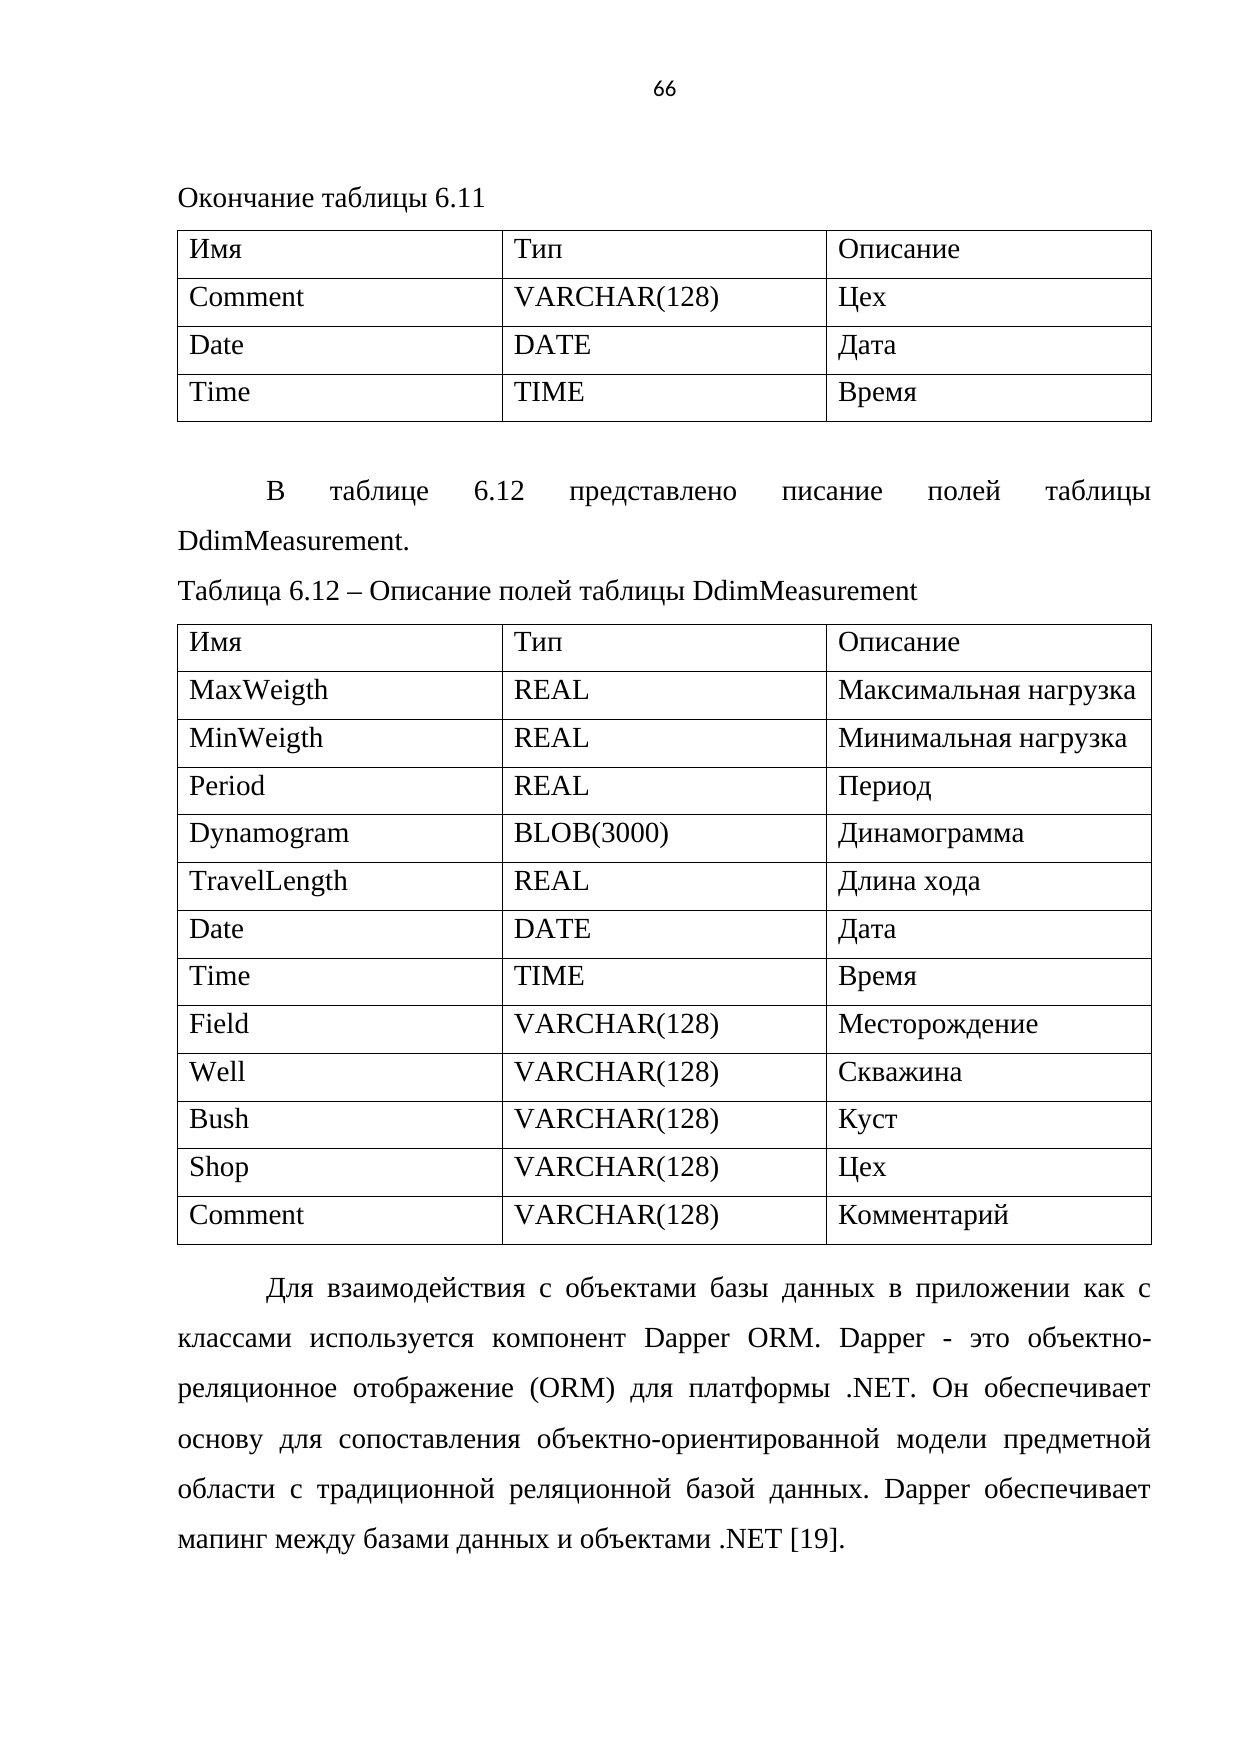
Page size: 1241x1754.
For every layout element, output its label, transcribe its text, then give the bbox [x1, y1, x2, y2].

text В таблице 6.12 представлено писание полей таблицы DdimMeasurement. [177, 473, 1152, 556]
table_cell Максимальная нагрузка [827, 672, 1151, 719]
table_cell Comment [178, 279, 502, 326]
table_cell VARCHAR(128) [503, 1054, 826, 1101]
table_cell Time [178, 959, 502, 1005]
table_cell DATE [503, 911, 826, 957]
table_cell REAL [503, 720, 826, 767]
table_cell Period [178, 768, 502, 814]
table_cell Время [827, 375, 1151, 421]
table_header Имя [178, 625, 502, 671]
table_cell Дата [827, 911, 1151, 957]
table_cell Shop [178, 1149, 502, 1196]
table_cell VARCHAR(128) [503, 279, 826, 326]
table_cell Date [178, 327, 502, 373]
table_cell TravelLength [178, 863, 502, 910]
table_header Описание [827, 231, 1151, 278]
table_cell TIME [503, 375, 826, 421]
table_cell VARCHAR(128) [503, 1149, 826, 1196]
table_cell Скважина [827, 1054, 1151, 1101]
table_cell Длина хода [827, 863, 1151, 910]
table_cell Комментарий [827, 1197, 1151, 1244]
table_header Имя [178, 231, 502, 278]
table_cell VARCHAR(128) [503, 1006, 826, 1053]
table_cell BLOB(3000) [503, 815, 826, 862]
table_cell Период [827, 768, 1151, 814]
table_cell Время [827, 959, 1151, 1005]
table_header Тип [503, 625, 826, 671]
table_cell Field [178, 1006, 502, 1053]
table_cell Месторождение [827, 1006, 1151, 1053]
table_cell VARCHAR(128) [503, 1197, 826, 1244]
text Окончание таблицы 6.11 [177, 180, 1152, 214]
table_cell Dynamogram [178, 815, 502, 862]
table_cell Bush [178, 1102, 502, 1148]
table_cell Well [178, 1054, 502, 1101]
table_cell Цех [827, 279, 1151, 326]
text Таблица 6.12 – Описание полей таблицы DdimMeasurement [177, 573, 1152, 607]
table_cell REAL [503, 863, 826, 910]
table_cell Comment [178, 1197, 502, 1244]
table_cell Куст [827, 1102, 1151, 1148]
table_cell Дата [827, 327, 1151, 373]
text Для взаимодействия с объектами базы данных в приложении как с классами используется компонент Dapper ORM. Dapper - это объектно-реляционное отображение (ORM) для платформы .NET. Он обеспечивает основу для сопоставления объектно-ориентированной модели предметной области с традиционной реляционной базой данных. Dapper обеспечивает мапинг между базами данных и объектами .NET [19]. [177, 1270, 1152, 1555]
table_cell VARCHAR(128) [503, 1102, 826, 1148]
table_cell MinWeigth [178, 720, 502, 767]
table_cell MaxWeigth [178, 672, 502, 719]
table_cell Динамограмма [827, 815, 1151, 862]
table_cell Date [178, 911, 502, 957]
table_cell DATE [503, 327, 826, 373]
table_header Тип [503, 231, 826, 278]
table_cell TIME [503, 959, 826, 1005]
table_cell Цех [827, 1149, 1151, 1196]
table_cell Минимальная нагрузка [827, 720, 1151, 767]
table_cell REAL [503, 768, 826, 814]
table_cell REAL [503, 672, 826, 719]
table_header Описание [827, 625, 1151, 671]
table_cell Time [178, 375, 502, 421]
